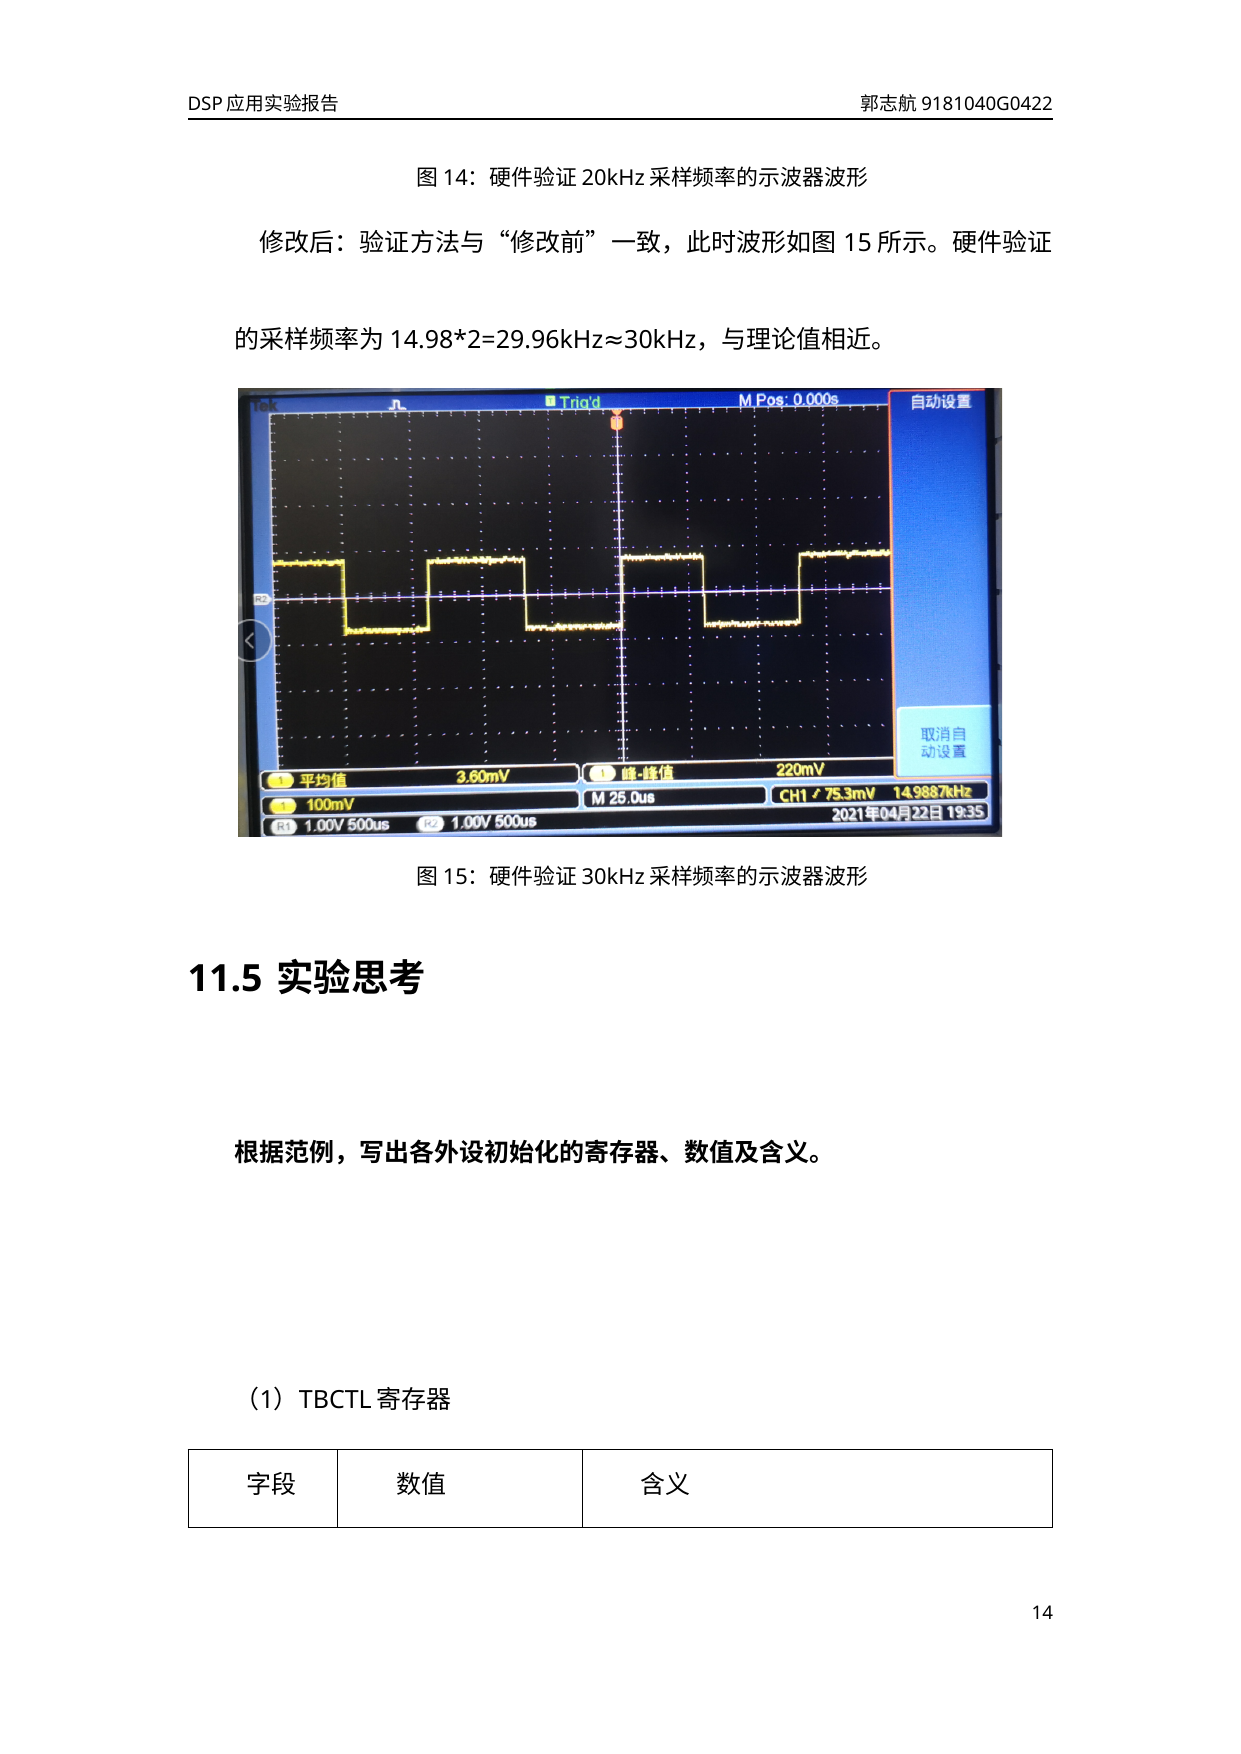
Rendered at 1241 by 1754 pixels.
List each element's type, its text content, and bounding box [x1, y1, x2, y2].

table_header 含义 [583, 1450, 1052, 1527]
list TBCTL寄存器 [209, 1366, 1053, 1431]
table_header 数值 [338, 1450, 582, 1527]
text 图15：硬件验证30kHz采样频率的示波器波形 [209, 859, 1053, 891]
text 修改后：验证方法与“修改前”一致，此时波形如图15所示。硬件验证的采样频率为14.98*2=29.96kHz≈30kHz，与理论值相近。 [234, 208, 1053, 371]
text 图14：硬件验证20kHz采样频率的示波器波形 [209, 160, 1053, 192]
table_header 字段 [189, 1450, 337, 1527]
picture [238, 388, 1003, 837]
text 根据范例，写出各外设初始化的寄存器、数值及含义。 [234, 1118, 1053, 1183]
subtitle 实验思考 [187, 942, 1053, 1007]
